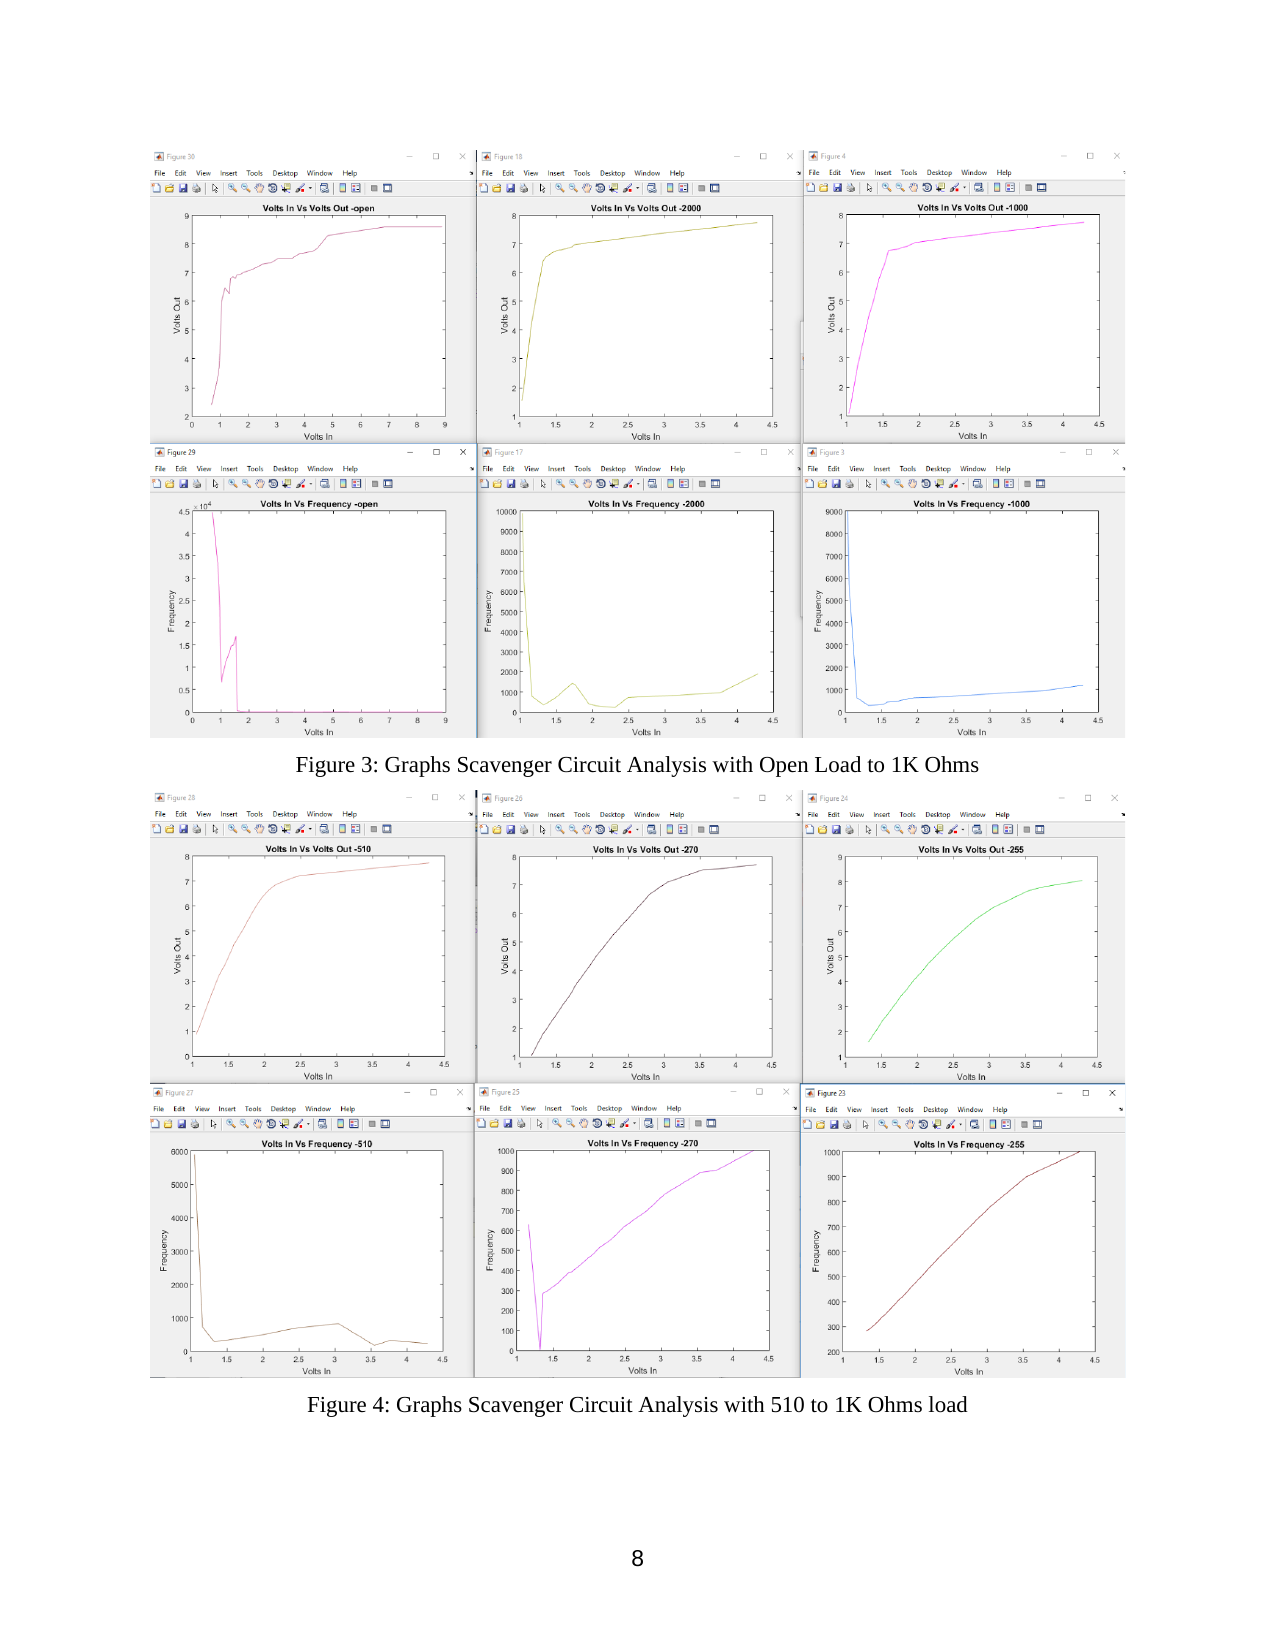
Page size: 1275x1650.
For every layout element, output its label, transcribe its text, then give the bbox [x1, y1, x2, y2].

text Figure 3: Graphs Scavenger Circuit Analysis with Open Load to 1K Ohms [150, 751, 1125, 777]
picture [150, 150, 1125, 738]
picture [150, 790, 1125, 1378]
text Figure 4: Graphs Scavenger Circuit Analysis with 510 to 1K Ohms load [150, 1391, 1125, 1417]
